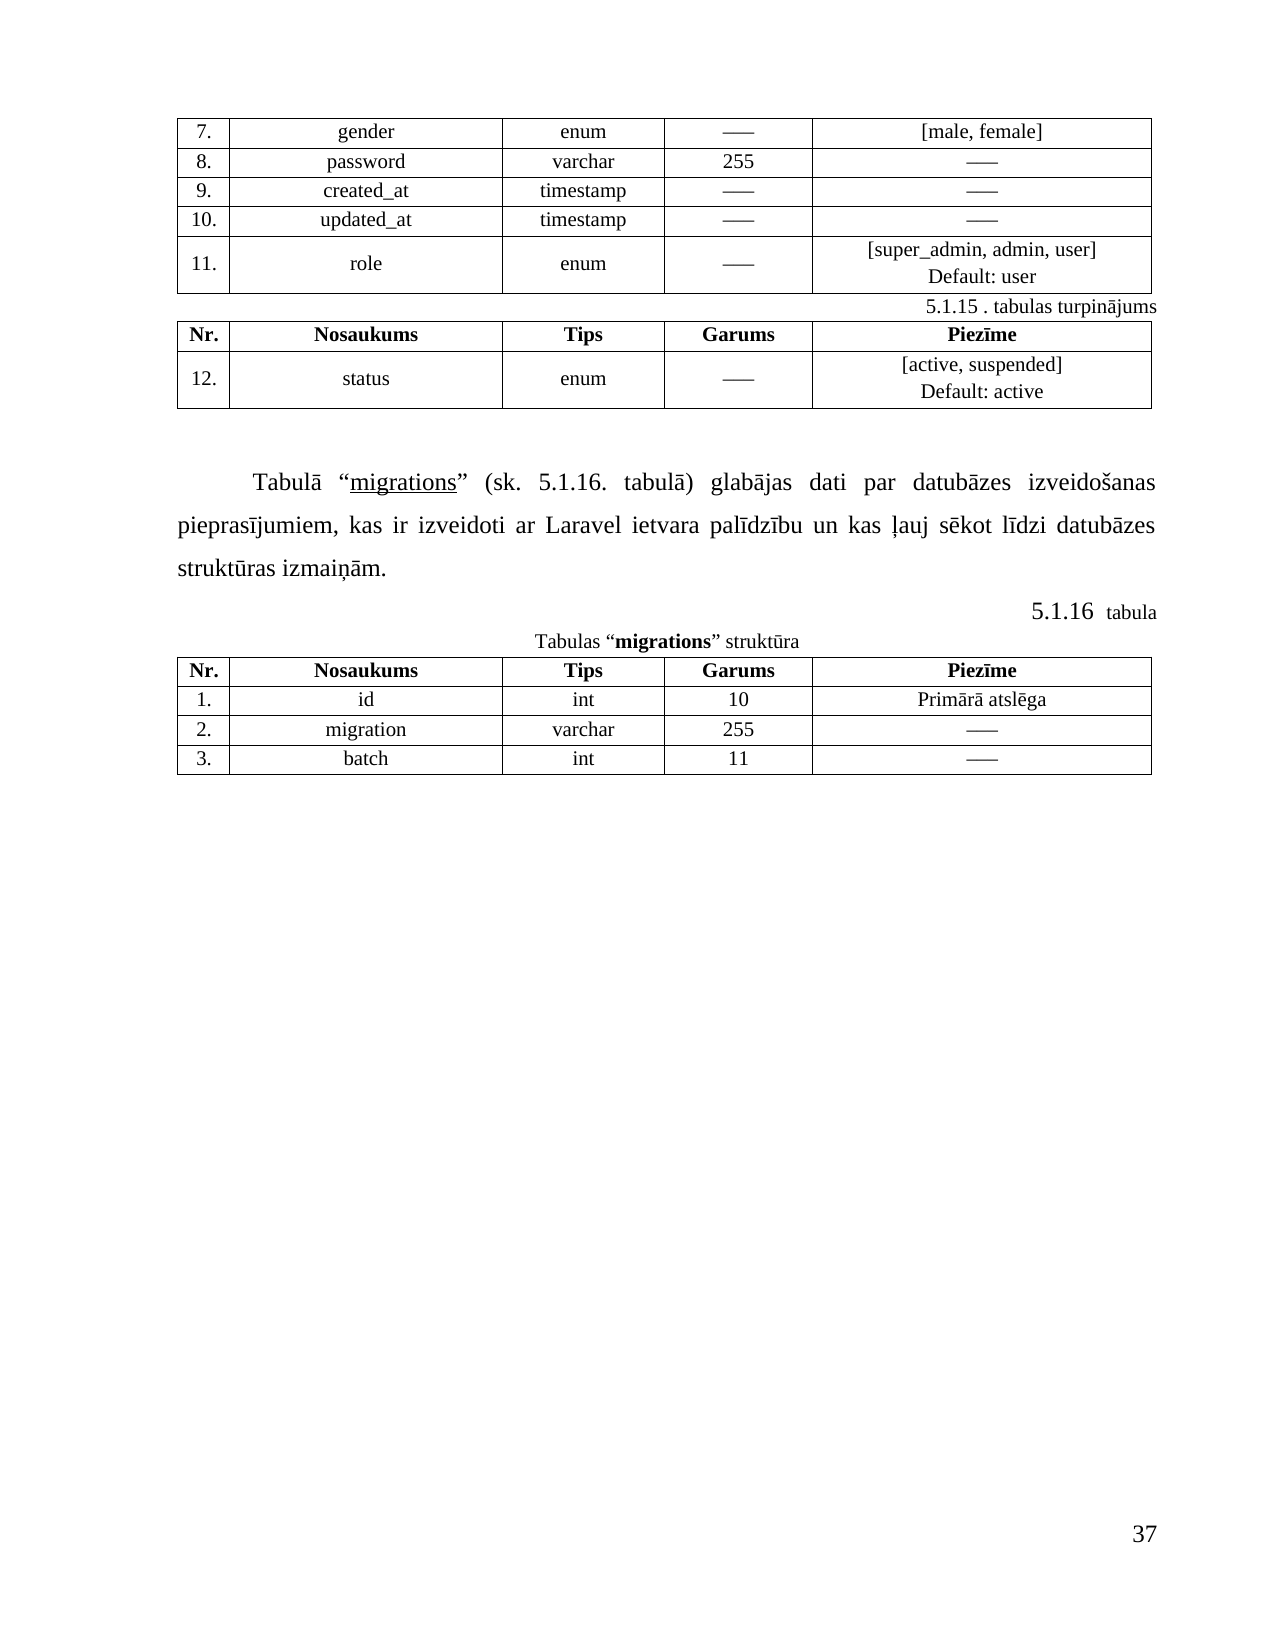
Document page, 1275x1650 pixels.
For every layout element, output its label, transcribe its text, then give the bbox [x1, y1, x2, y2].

table_cell 11 [665, 746, 812, 774]
table_cell timestamp [503, 207, 664, 236]
table_cell 3. [178, 746, 229, 774]
table_cell ––– [665, 237, 812, 293]
table_cell varchar [503, 716, 664, 745]
table_cell 2. [178, 716, 229, 745]
table_cell ––– [665, 178, 812, 206]
table_header Tips [503, 322, 664, 351]
table_cell migration [230, 716, 502, 745]
table_cell 10. [178, 207, 229, 236]
table_cell 7. [178, 119, 229, 147]
text Tabulā “migrations” (sk. 5.1.16. tabulā) glabājas dati par datubāzes izveidošanas pieprasījumiem, kas ir izveidoti ar Laravel ietvara palīdzību un kas ļauj sēkot līdzi datubāzes struktūras izmaiņām. [177, 467, 1157, 582]
table_header Piezīme [813, 322, 1151, 351]
table_cell enum [503, 237, 664, 293]
table_cell 1. [178, 687, 229, 715]
table_cell 10 [665, 687, 812, 715]
table_cell id [230, 687, 502, 715]
table_cell [super_admin, admin, user] Default: user [813, 237, 1151, 293]
table_cell ––– [813, 178, 1151, 206]
table_cell int [503, 687, 664, 715]
table_cell ––– [665, 119, 812, 147]
text Tabulas “migrations” struktūra [177, 629, 1157, 653]
table_cell enum [503, 119, 664, 147]
table_cell ––– [813, 716, 1151, 745]
table_header Tips [503, 658, 664, 686]
table_cell int [503, 746, 664, 774]
table_cell ––– [665, 207, 812, 236]
table_cell [male, female] [813, 119, 1151, 147]
table_header Garums [665, 658, 812, 686]
table_cell status [230, 352, 502, 408]
table_cell ––– [665, 352, 812, 408]
table_header Nr. [178, 322, 229, 351]
table_header Nr. [178, 658, 229, 686]
table_cell varchar [503, 149, 664, 177]
table_cell enum [503, 352, 664, 408]
table_header Garums [665, 322, 812, 351]
table_cell timestamp [503, 178, 664, 206]
table_cell [active, suspended] Default: active [813, 352, 1151, 408]
table_cell ––– [813, 207, 1151, 236]
table_cell 255 [665, 716, 812, 745]
table_cell batch [230, 746, 502, 774]
table_cell ––– [813, 746, 1151, 774]
table_cell gender [230, 119, 502, 147]
table_cell Primārā atslēga [813, 687, 1151, 715]
table_cell 11. [178, 237, 229, 293]
table_cell role [230, 237, 502, 293]
table_cell 9. [178, 178, 229, 206]
table_cell ––– [813, 149, 1151, 177]
table_cell updated_at [230, 207, 502, 236]
table_header Nosaukums [230, 658, 502, 686]
table_header Nosaukums [230, 322, 502, 351]
table_cell 8. [178, 149, 229, 177]
text 5.1.15 . tabulas turpinājums [177, 294, 1157, 318]
table_cell password [230, 149, 502, 177]
list tabula [252, 596, 1157, 625]
table_header Piezīme [813, 658, 1151, 686]
table_cell 12. [178, 352, 229, 408]
table_cell 255 [665, 149, 812, 177]
table_cell created_at [230, 178, 502, 206]
